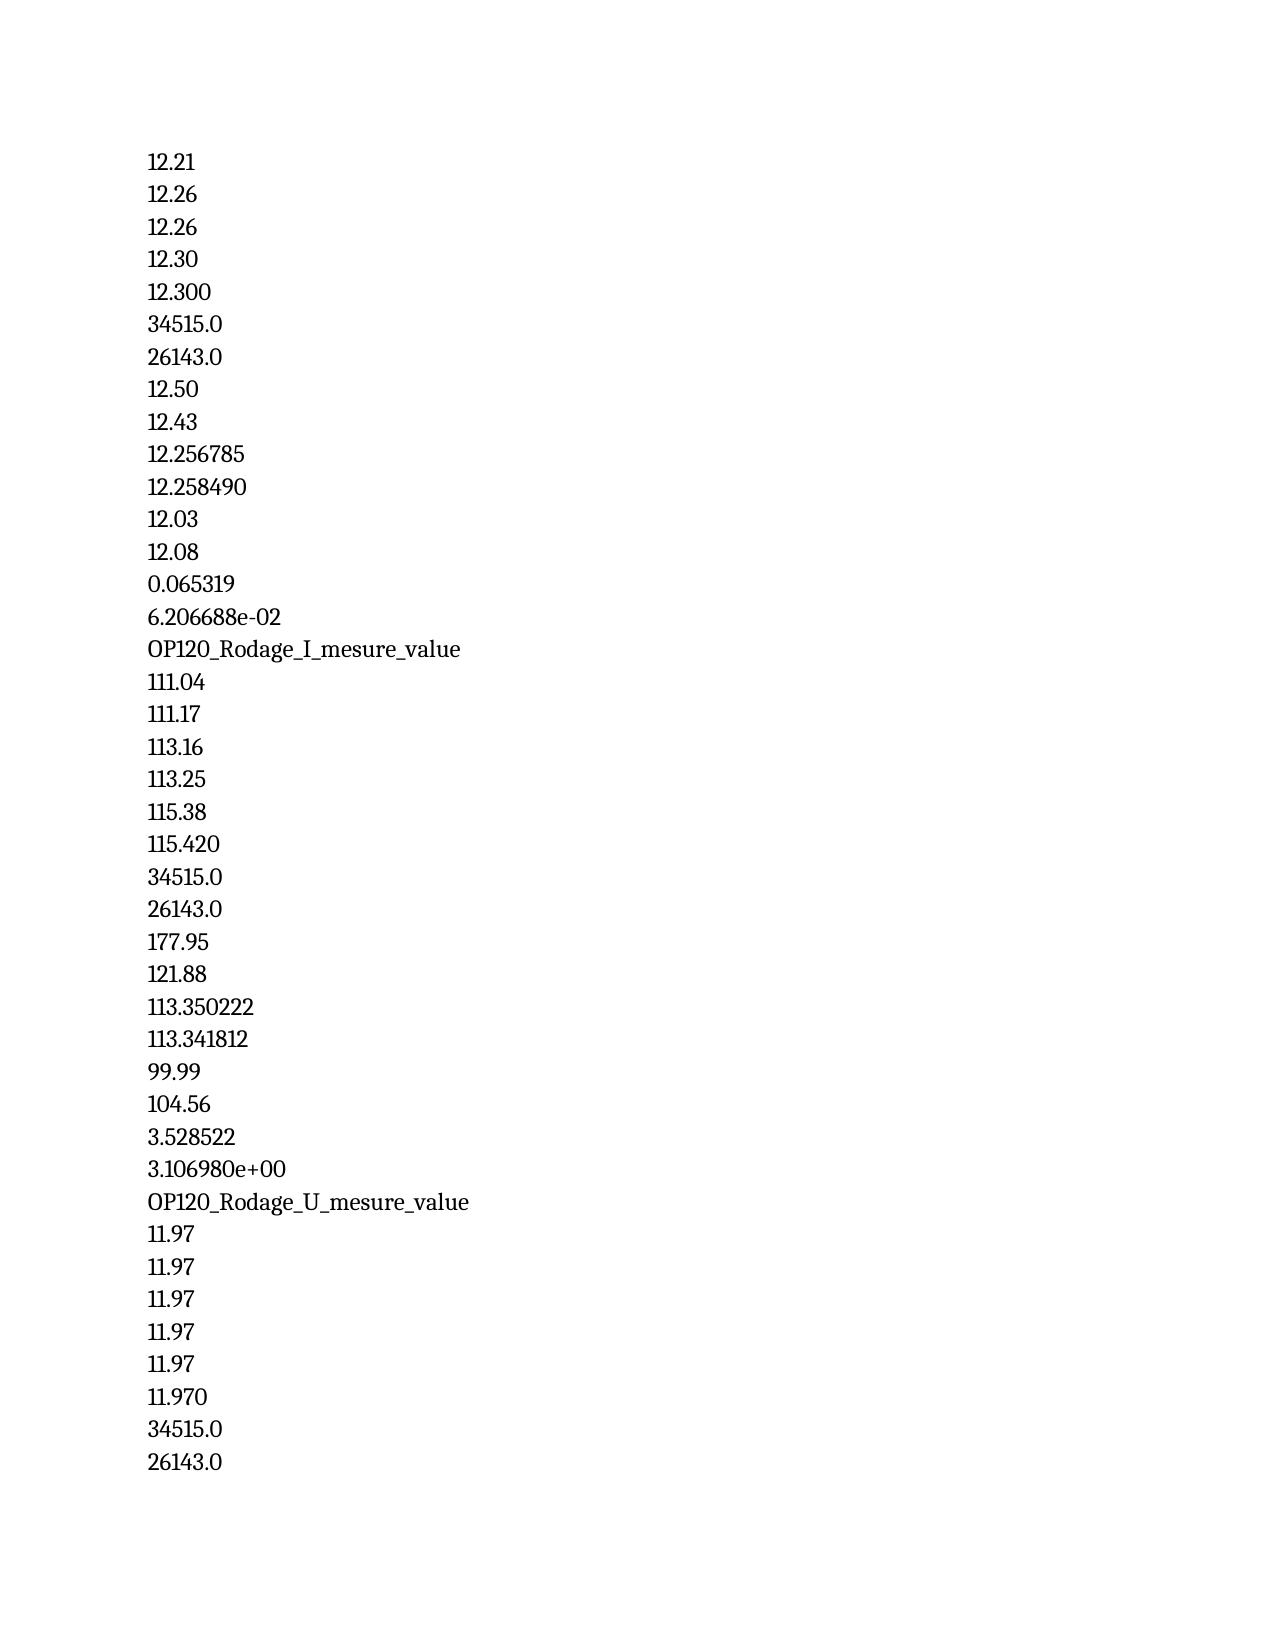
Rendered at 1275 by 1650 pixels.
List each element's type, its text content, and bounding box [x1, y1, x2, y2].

text 12.03 [148, 505, 1127, 534]
text 11.97 [148, 1285, 1127, 1314]
text 113.341812 [148, 1025, 1127, 1054]
text 11.97 [148, 1220, 1127, 1249]
text 115.38 [148, 798, 1127, 826]
text 12.26 [148, 180, 1127, 209]
text 6.206688e-02 [148, 603, 1127, 631]
text 34515.0 [148, 1415, 1127, 1444]
text 34515.0 [148, 310, 1127, 339]
text 12.258490 [148, 473, 1127, 501]
text 113.25 [148, 765, 1127, 794]
text 12.08 [148, 538, 1127, 566]
text 26143.0 [148, 1448, 1127, 1476]
text 34515.0 [148, 863, 1127, 891]
text 104.56 [148, 1090, 1127, 1119]
text 11.97 [148, 1350, 1127, 1379]
text 11.97 [148, 1253, 1127, 1281]
text 26143.0 [148, 343, 1127, 371]
text 99.99 [148, 1058, 1127, 1086]
text 121.88 [148, 960, 1127, 989]
text 111.17 [148, 700, 1127, 729]
text 26143.0 [148, 895, 1127, 924]
text OP120_Rodage_I_mesure_value [148, 635, 1127, 664]
text 3.106980e+00 [148, 1155, 1127, 1184]
text 3.528522 [148, 1123, 1127, 1151]
text 12.43 [148, 408, 1127, 436]
text 115.420 [148, 830, 1127, 859]
text 12.300 [148, 278, 1127, 306]
text 11.970 [148, 1383, 1127, 1411]
text 111.04 [148, 668, 1127, 696]
text 12.26 [148, 213, 1127, 241]
text 12.50 [148, 375, 1127, 404]
text OP120_Rodage_U_mesure_value [148, 1188, 1127, 1216]
text 12.256785 [148, 440, 1127, 469]
text 12.30 [148, 245, 1127, 274]
text 12.21 [148, 148, 1127, 176]
text 177.95 [148, 928, 1127, 956]
text 113.16 [148, 733, 1127, 761]
text 113.350222 [148, 993, 1127, 1021]
text 0.065319 [148, 570, 1127, 599]
text 11.97 [148, 1318, 1127, 1346]
